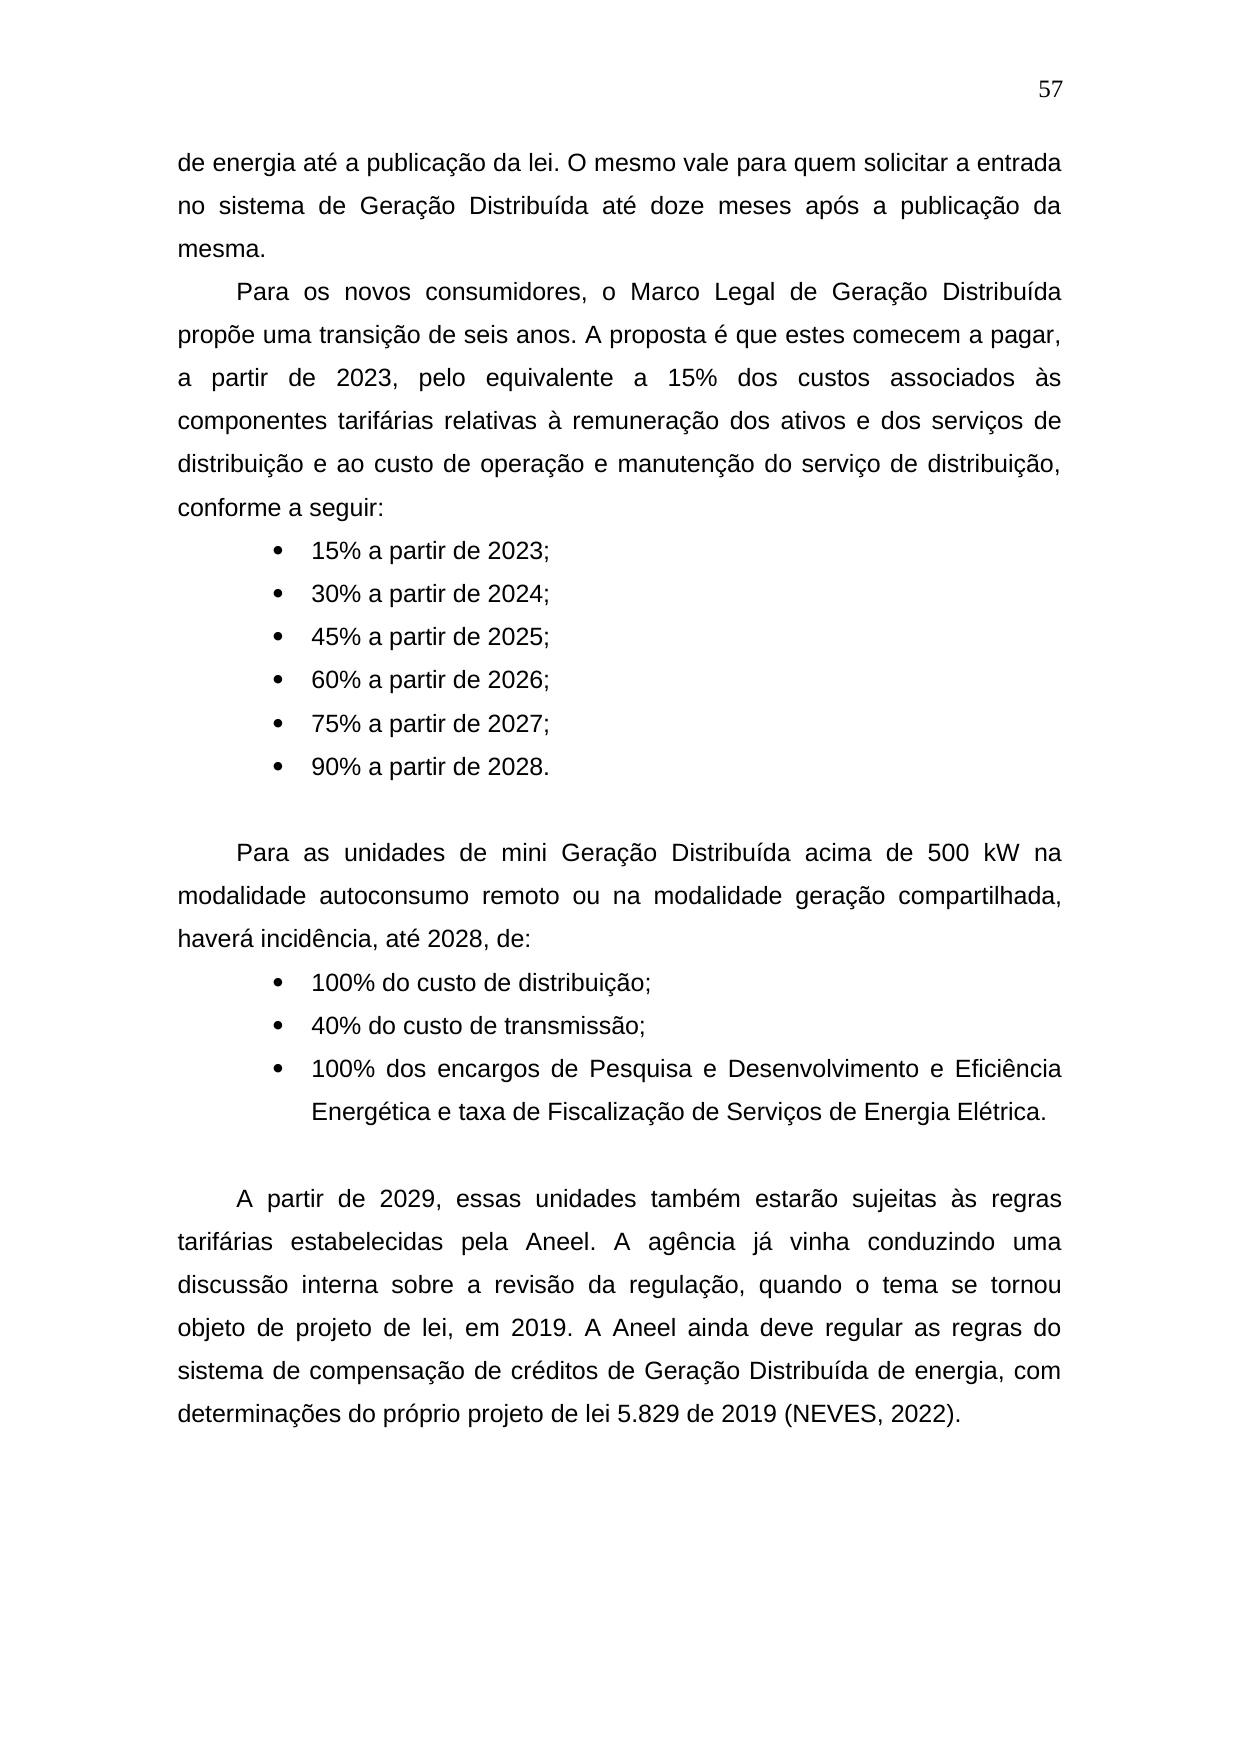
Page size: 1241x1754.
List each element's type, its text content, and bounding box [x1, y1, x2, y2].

text Para os novos consumidores, o Marco Legal de Geração Distribuída propõe uma transição de seis anos. A proposta é que estes comecem a pagar, a partir de 2023, pelo equivalente a 15% dos custos associados às componentes tarifárias relativas à remuneração dos ativos e dos serviços de distribuição e ao custo de operação e manutenção do serviço de distribuição, conforme a seguir: [177, 277, 1063, 521]
list 15% a partir de 2023; [274, 536, 1063, 564]
text A partir de 2029, essas unidades também estarão sujeitas às regras tarifárias estabelecidas pela Aneel. A agência já vinha conduzindo uma discussão interna sobre a revisão da regulação, quando o tema se tornou objeto de projeto de lei, em 2019. A Aneel ainda deve regular as regras do sistema de compensação de créditos de Geração Distribuída de energia, com determinações do próprio projeto de lei 5.829 de 2019 (NEVES, 2022). [177, 1183, 1063, 1428]
list 40% do custo de transmissão; [274, 1011, 1063, 1040]
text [177, 148, 1063, 263]
text Para as unidades de mini Geração Distribuída acima de 500 kW na modalidade autoconsumo remoto ou na modalidade geração compartilhada, haverá incidência, até 2028, de: [177, 838, 1063, 953]
list 100% do custo de distribuição; [274, 968, 1063, 996]
list 60% a partir de 2026; [274, 665, 1063, 694]
list 45% a partir de 2025; [274, 622, 1063, 651]
list 100% dos encargos de Pesquisa e Desenvolvimento e Eficiência Energética e taxa de Fiscalização de Serviços de Energia Elétrica. [274, 1054, 1063, 1126]
list 90% a partir de 2028. [274, 752, 1063, 781]
list 75% a partir de 2027; [274, 709, 1063, 737]
list 30% a partir de 2024; [274, 579, 1063, 608]
